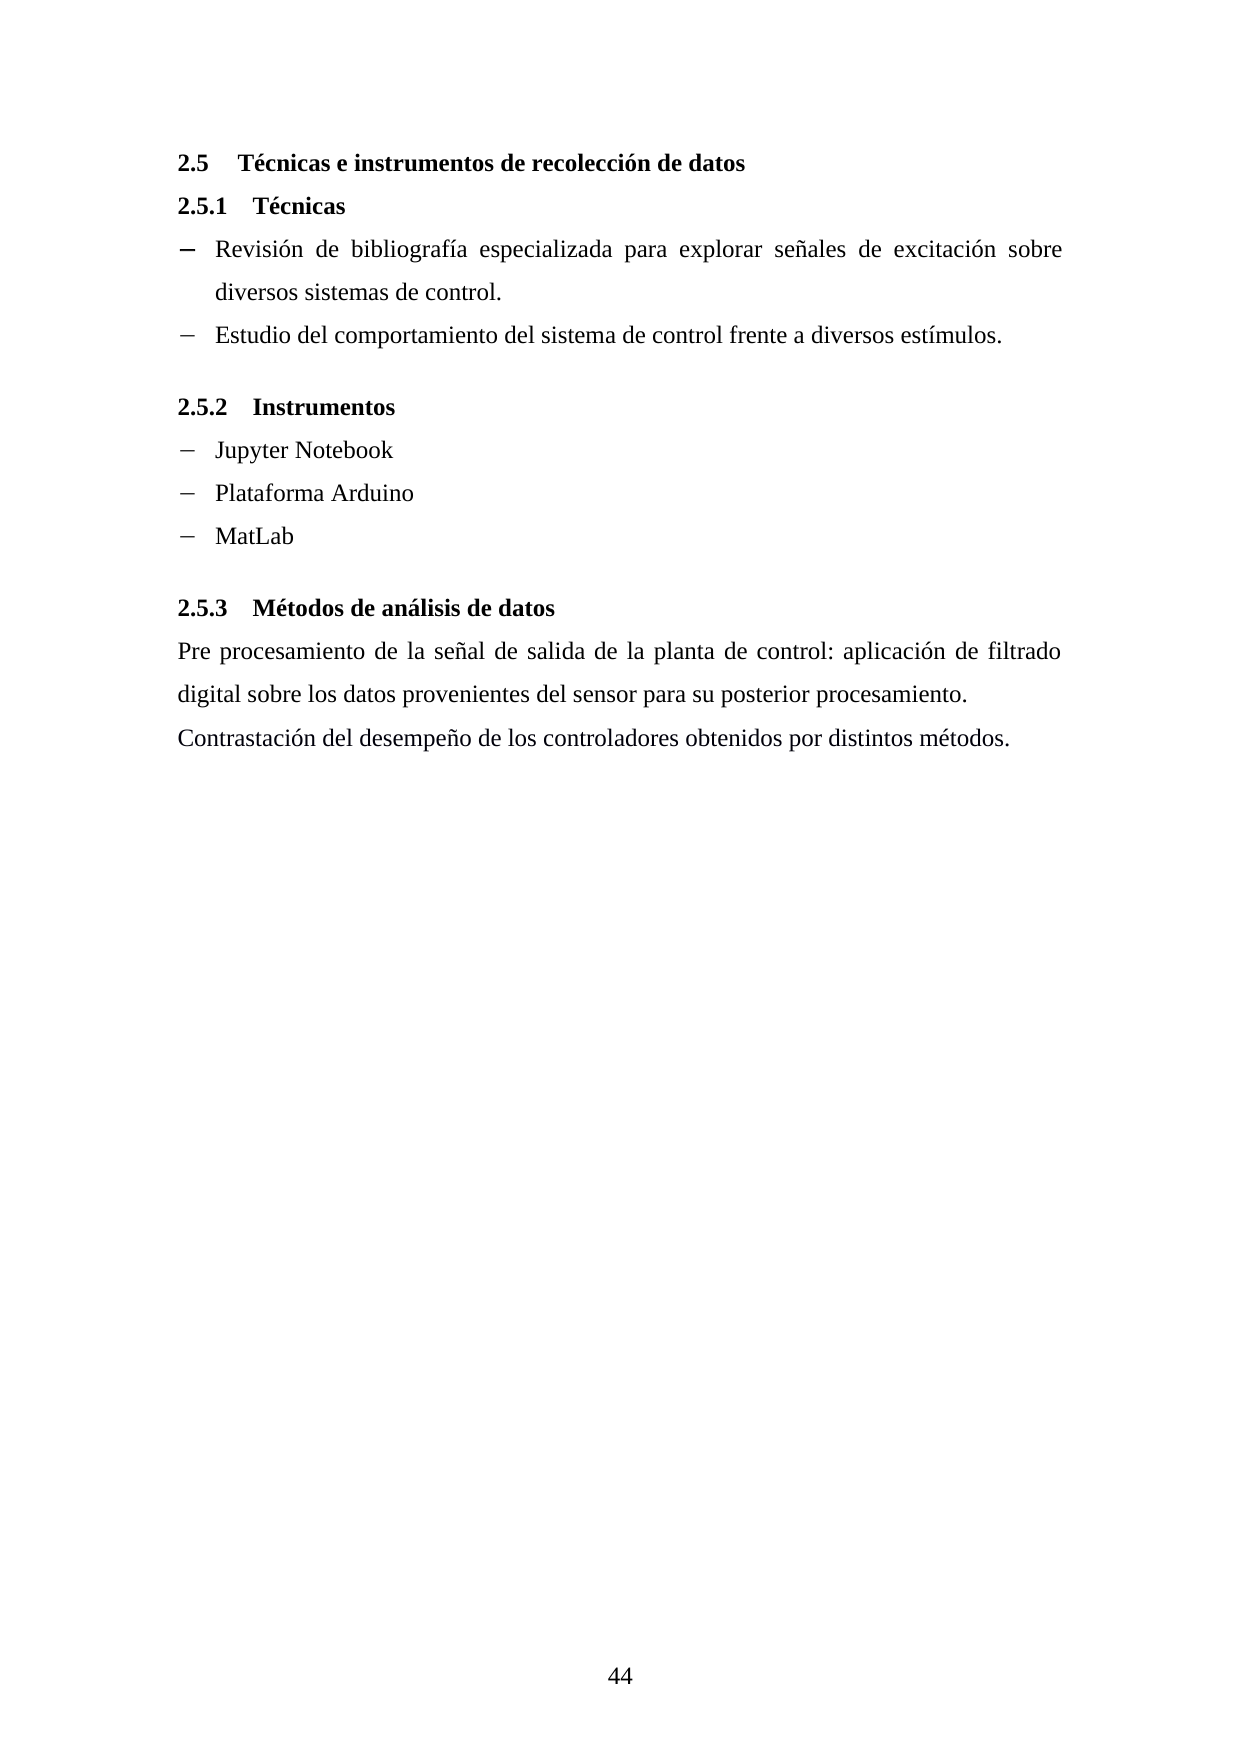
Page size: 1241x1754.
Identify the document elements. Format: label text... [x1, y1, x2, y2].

text Contrastación del desempeño de los controladores obtenidos por distintos métodos. [177, 723, 1063, 751]
subtitle Jupyter Notebook [177, 435, 1063, 464]
subtitle Técnicas [177, 191, 1063, 219]
subtitle MatLab [177, 521, 1063, 550]
subtitle Métodos de análisis de datos [177, 593, 1063, 622]
subtitle Plataforma Arduino [177, 478, 1063, 507]
subtitle Pre procesamiento de la señal de salida de la planta de control: aplicación de filtrado digital sobre los datos provenientes del sensor para su posterior procesamiento. [177, 636, 1063, 708]
subtitle Revisión de bibliografía especializada para explorar señales de excitación sobre diversos sistemas de control. [177, 234, 1063, 306]
subtitle Instrumentos [177, 392, 1063, 421]
subtitle Técnicas e instrumentos de recolección de datos [177, 148, 1063, 176]
subtitle Estudio del comportamiento del sistema de control frente a diversos estímulos. [177, 320, 1063, 349]
